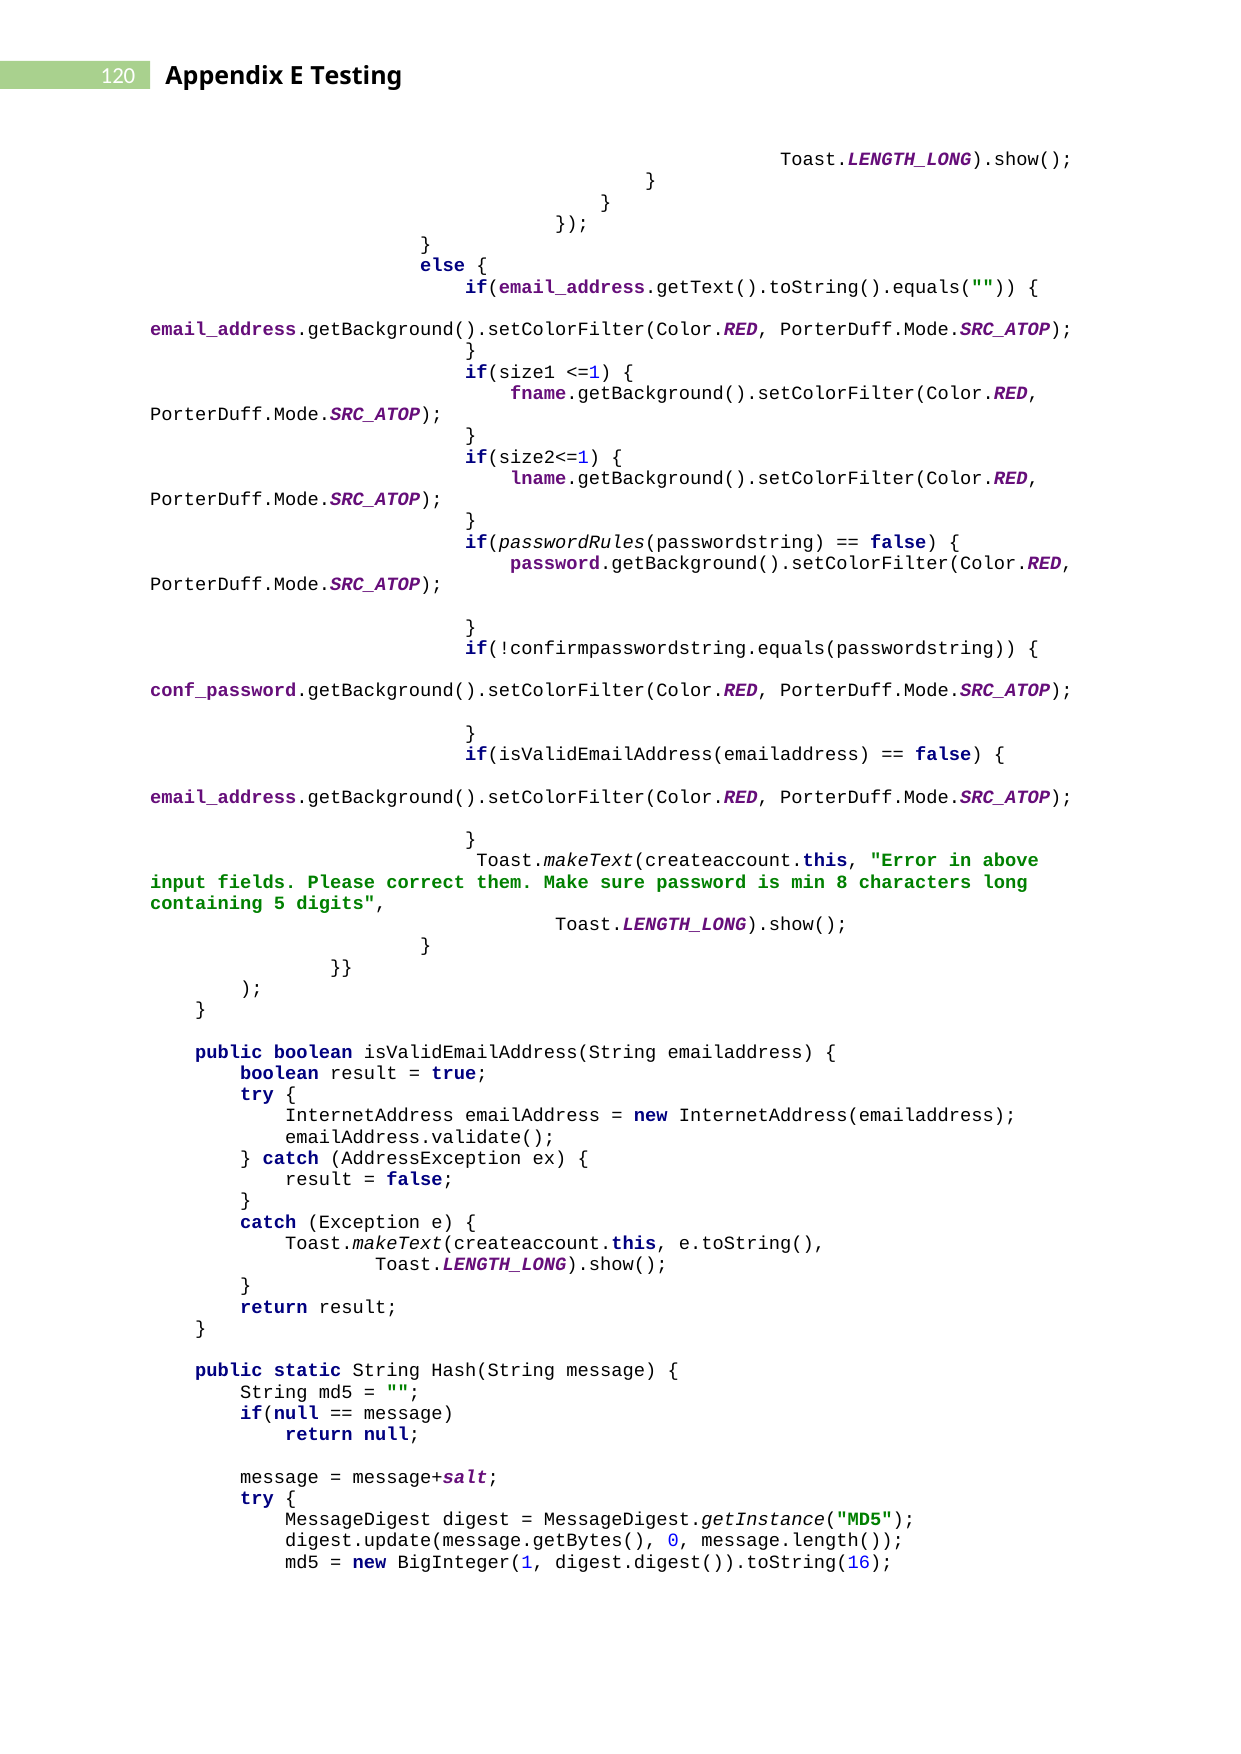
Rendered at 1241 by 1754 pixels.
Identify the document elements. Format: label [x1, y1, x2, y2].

text [150, 150, 1090, 1595]
